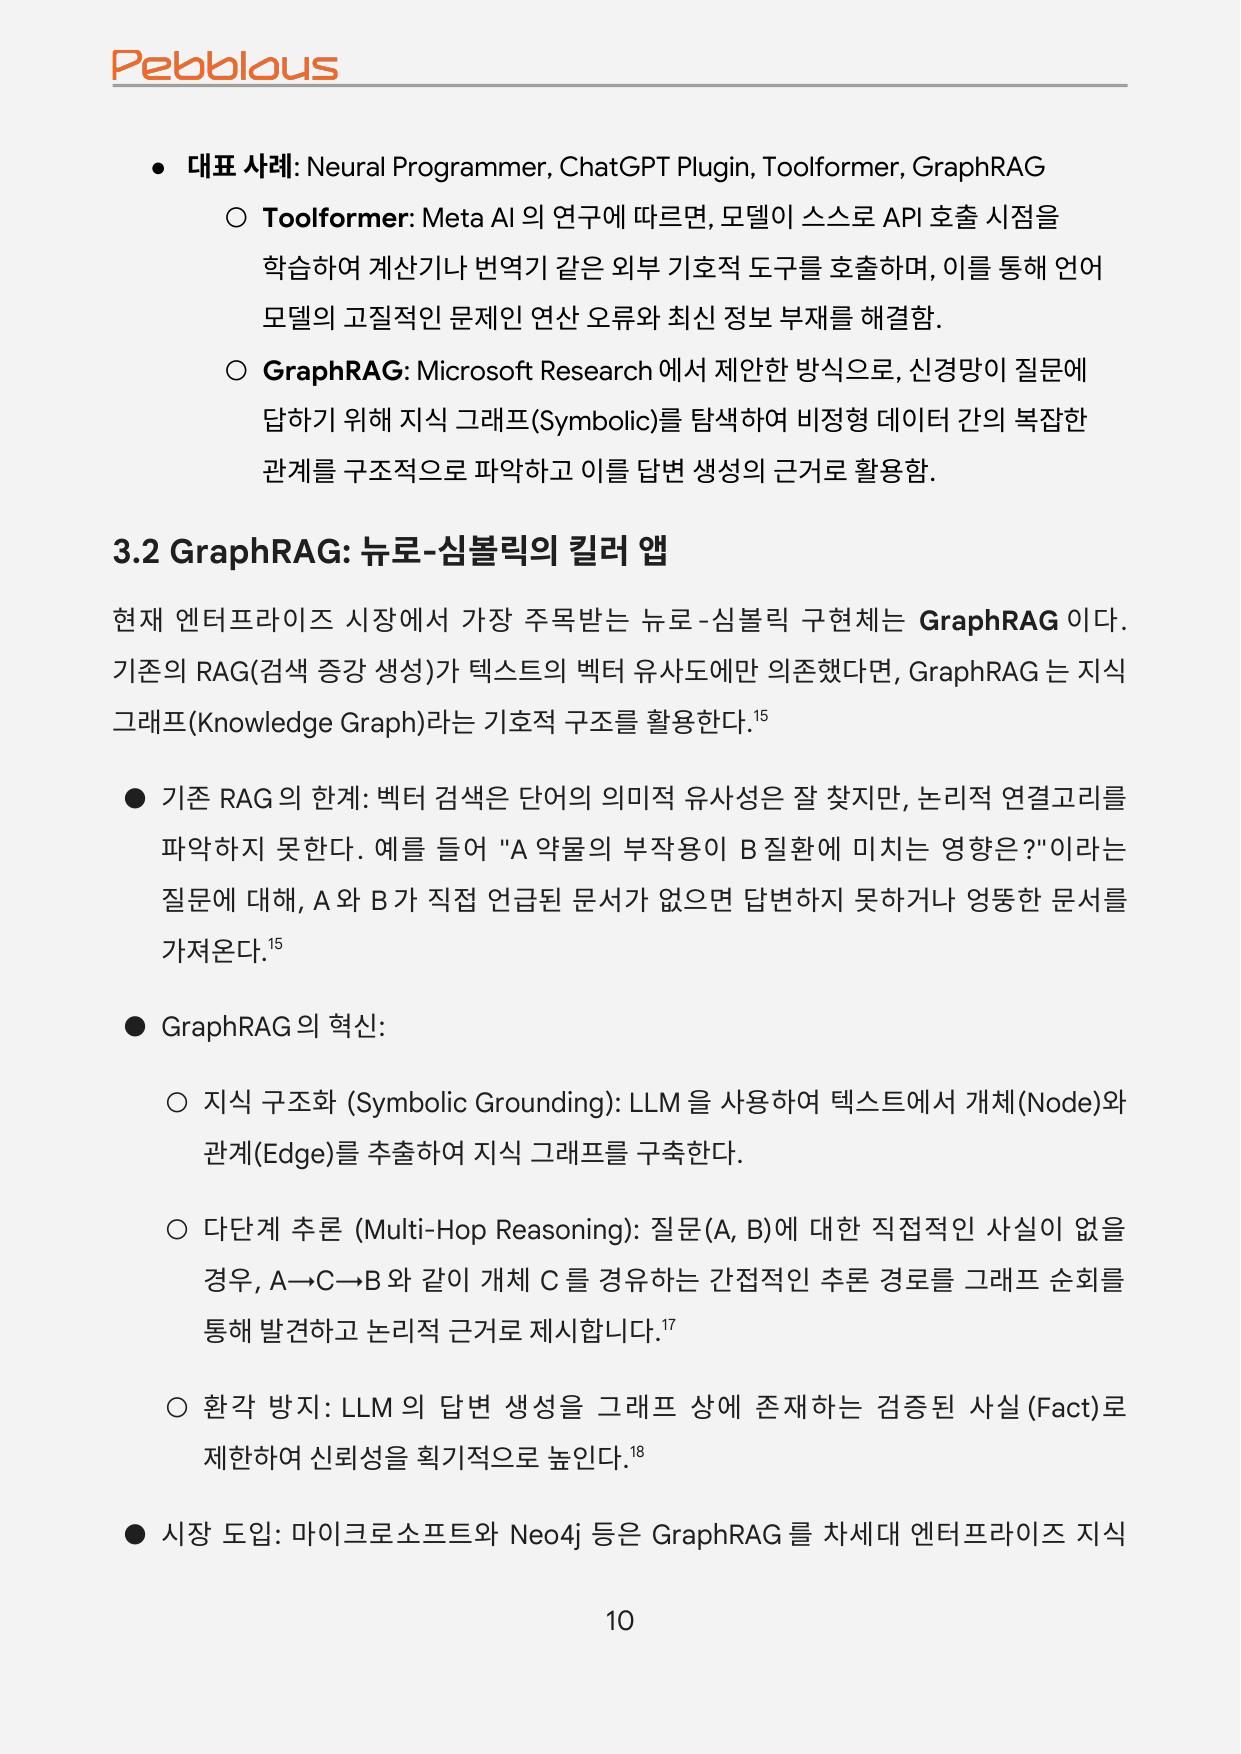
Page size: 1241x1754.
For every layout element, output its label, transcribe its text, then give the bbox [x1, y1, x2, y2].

text 현재 엔터프라이즈 시장에서 가장 주목받는 뉴로-심볼릭 구현체는 GraphRAG이다. 기존의 RAG(검색 증강 생성)가 텍스트의 벡터 유사도에만 의존했다면, GraphRAG는 지식 그래프(Knowledge Graph)라는 기호적 구조를 활용한다.15 [112, 604, 1128, 740]
list 지식 구조화 (Symbolic Grounding): LLM을 사용하여 텍스트에서 개체(Node)와 관계(Edge)를 추출하여 지식 그래프를 구축한다. [166, 1087, 1128, 1172]
list GraphRAG의 혁신: [123, 1011, 1128, 1045]
list 대표 사례: Neural Programmer, ChatGPT Plugin, Toolformer, GraphRAG [150, 150, 1128, 184]
list Toolformer: Meta AI의 연구에 따르면, 모델이 스스로 API 호출 시점을 학습하여 계산기나 번역기 같은 외부 기호적 도구를 호출하며, 이를 통해 언어 모델의 고질적인 문제인 연산 오류와 최신 정보 부재를 해결함. [225, 201, 1128, 337]
list 다단계 추론 (Multi-Hop Reasoning): 질문(A, B)에 대한 직접적인 사실이 없을 경우, A→C→B와 같이 개체 C를 경유하는 간접적인 추론 경로를 그래프 순회를 통해 발견하고 논리적 근거로 제시합니다.17 [166, 1213, 1128, 1349]
picture [112, 50, 338, 80]
list GraphRAG: Microsoft Research에서 제안한 방식으로, 신경망이 질문에 답하기 위해 지식 그래프(Symbolic)를 탐색하여 비정형 데이터 간의 복잡한 관계를 구조적으로 파악하고 이를 답변 생성의 근거로 활용함. [225, 354, 1128, 489]
subtitle 3.2 GraphRAG: 뉴로-심볼릭의 킬러 앱 [112, 532, 1128, 573]
list 환각 방지: LLM의 답변 생성을 그래프 상에 존재하는 검증된 사실(Fact)로 제한하여 신뢰성을 획기적으로 높인다.18 [166, 1391, 1128, 1476]
list 기존 RAG의 한계: 벡터 검색은 단어의 의미적 유사성은 잘 찾지만, 논리적 연결고리를 파악하지 못한다. 예를 들어 "A약물의 부작용이 B질환에 미치는 영향은?"이라는 질문에 대해, A와 B가 직접 언급된 문서가 없으면 답변하지 못하거나 엉뚱한 문서를 가져온다.15 [123, 782, 1128, 969]
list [123, 1518, 1128, 1552]
